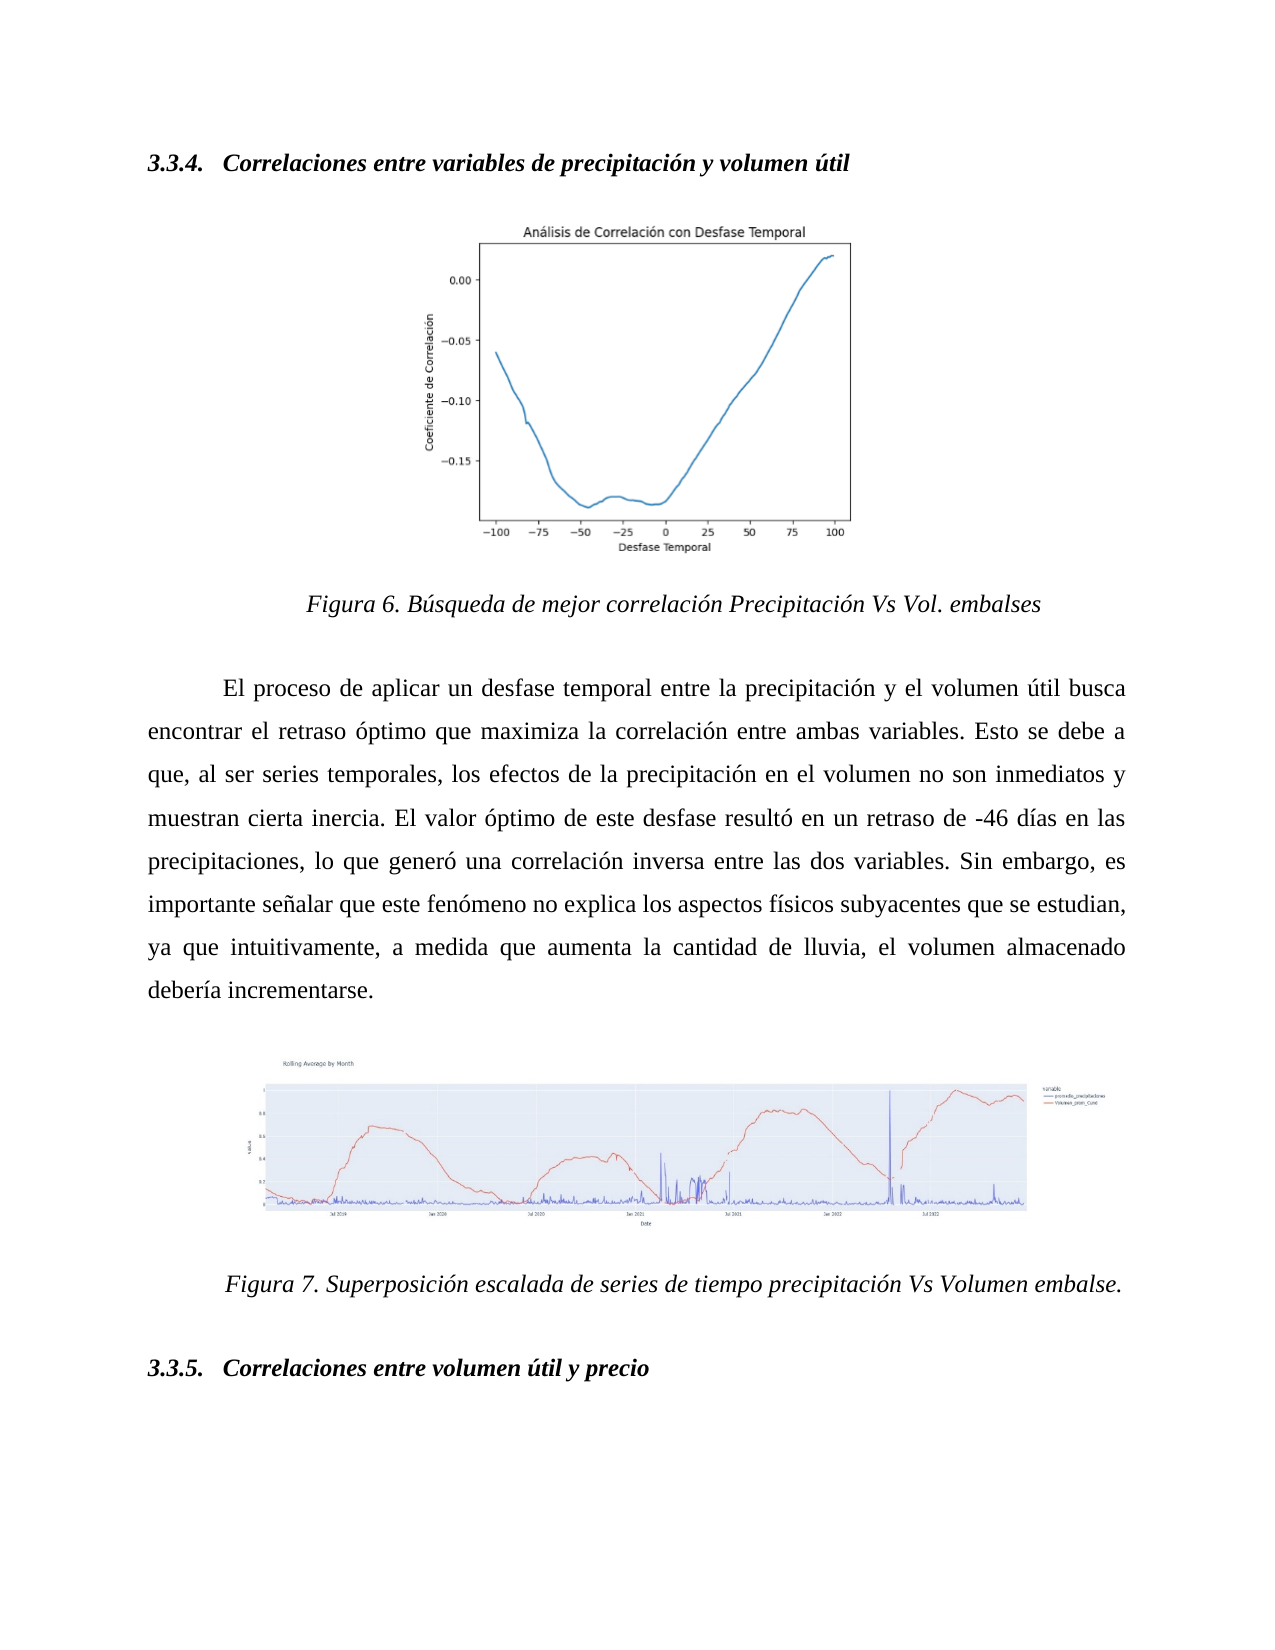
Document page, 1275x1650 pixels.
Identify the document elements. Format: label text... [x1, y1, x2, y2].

text Figura 7. Superposición escalada de series de tiempo precipitación Vs Volumen embalse. [148, 1269, 1127, 1298]
picture [418, 220, 857, 560]
subtitle Correlaciones entre variables de precipitación y volumen útil [148, 148, 1127, 176]
subtitle Correlaciones entre volumen útil y precio [148, 1353, 1127, 1382]
text El proceso de aplicar un desfase temporal entre la precipitación y el volumen útil busca encontrar el retraso óptimo que maximiza la correlación entre ambas variables. Esto se debe a que, al ser series temporales, los efectos de la precipitación en el volumen no son inmediatos y muestran cierta inercia. El valor óptimo de este desfase resultó en un retraso de -46 días en las precipitaciones, lo que generó una correlación inversa entre las dos variables. Sin embargo, es importante señalar que este fenómeno no explica los aspectos físicos subyacentes que se estudian, ya que intuitivamente, a medida que aumenta la cantidad de lluvia, el volumen almacenado debería incrementarse. [148, 673, 1127, 1004]
picture [239, 1047, 1111, 1240]
text Figura 6. Búsqueda de mejor correlación Precipitación Vs Vol. embalses [148, 589, 1127, 618]
